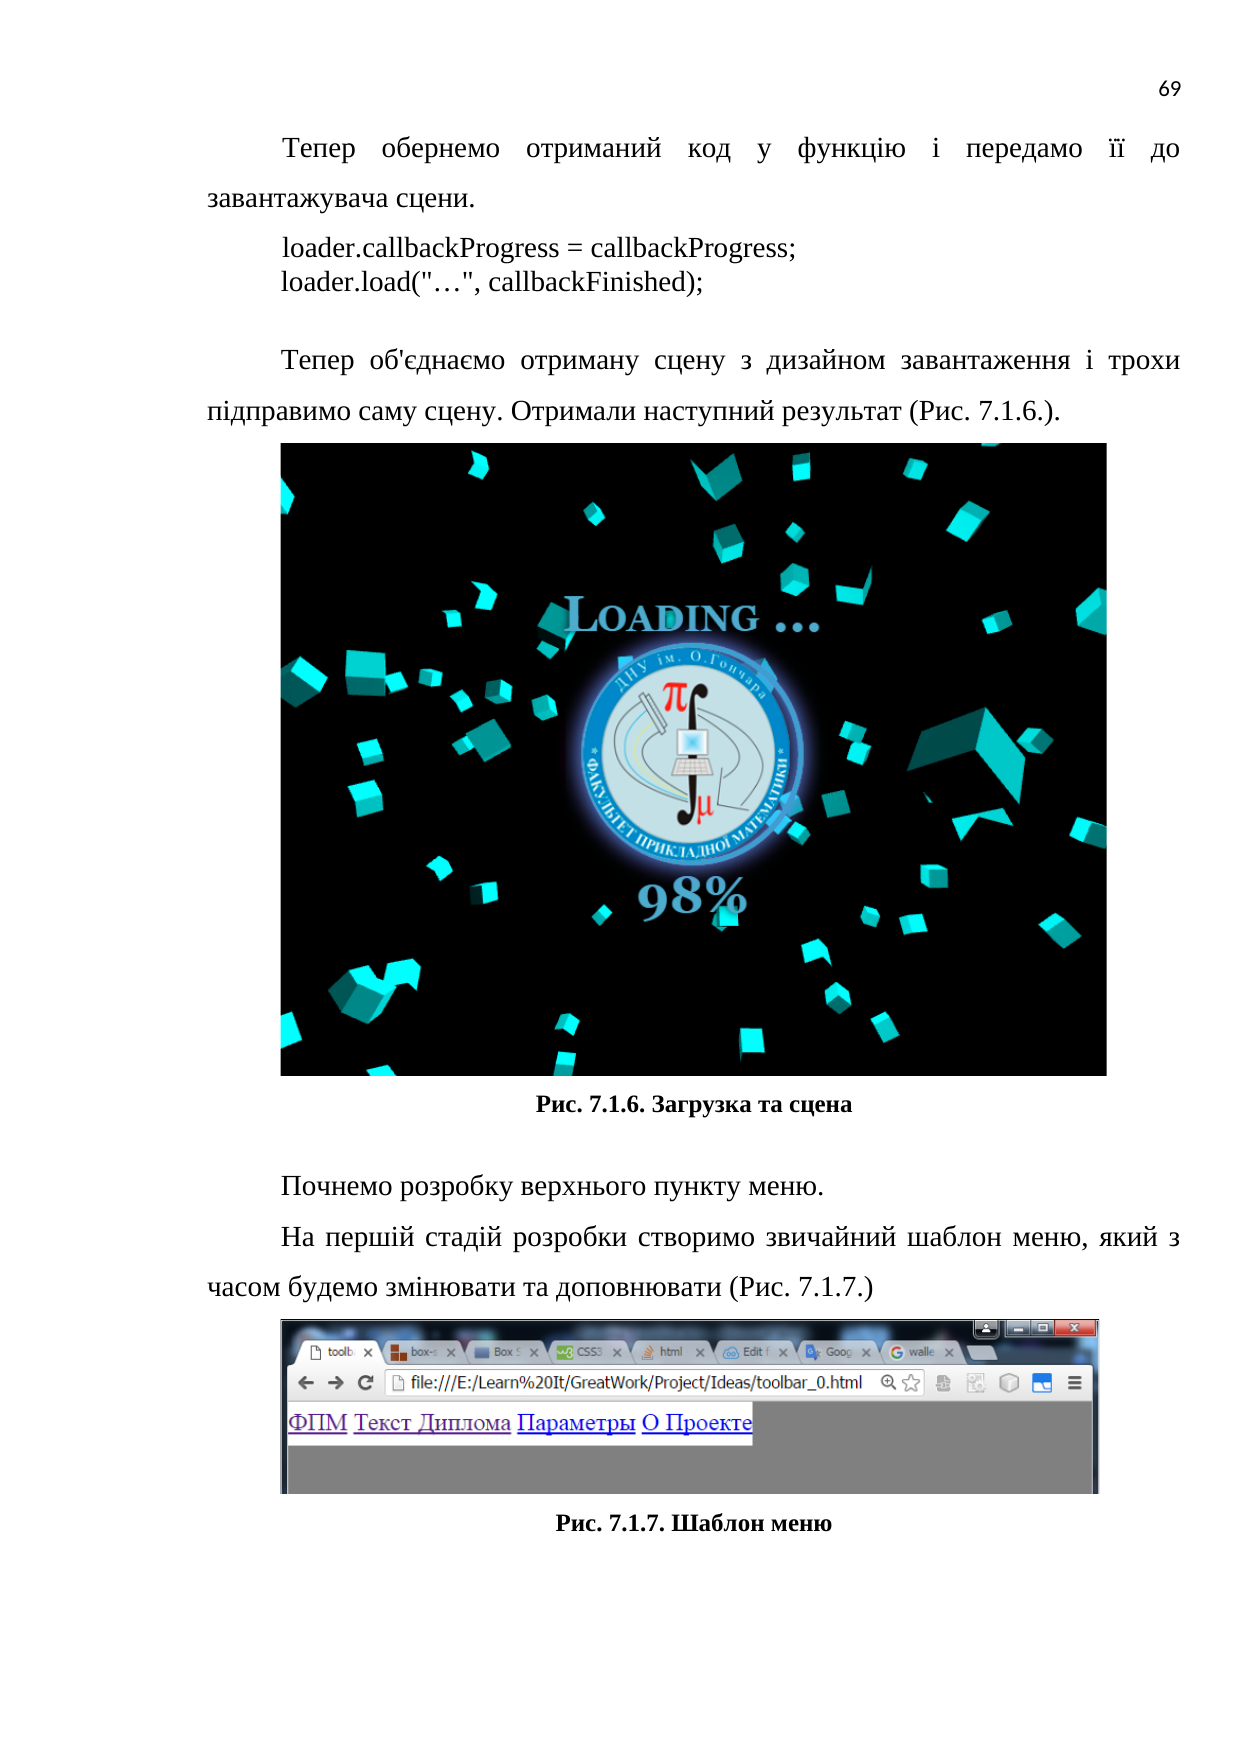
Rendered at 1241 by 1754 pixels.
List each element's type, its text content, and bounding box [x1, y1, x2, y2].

text Рис. 7.1.6. Загрузка та сцена [207, 1089, 1181, 1118]
text Почнемо розробку верхнього пункту меню. [207, 1168, 1181, 1202]
text loader.callbackProgress = callbackProgress; [207, 231, 1181, 264]
text Тепер обернемо отриманий код у функцію і передамо її до завантажувача сцени. [207, 130, 1181, 214]
text Рис. 7.1.7. Шаблон меню [207, 1508, 1181, 1536]
text На першій стадій розробки створимо звичайний шаблон меню, який з часом будемо змінювати та доповнювати (Рис. 7.1.7.) [207, 1219, 1181, 1303]
picture [280, 443, 1107, 1076]
picture [280, 1319, 1100, 1494]
text Тепер об'єднаємо отриману сцену з дизайном завантаження і трохи підправимо саму сцену. Отримали наступний результат (Рис. 7.1.6.). [207, 342, 1181, 426]
text loader.load("…", callbackFinished); [207, 264, 1181, 298]
